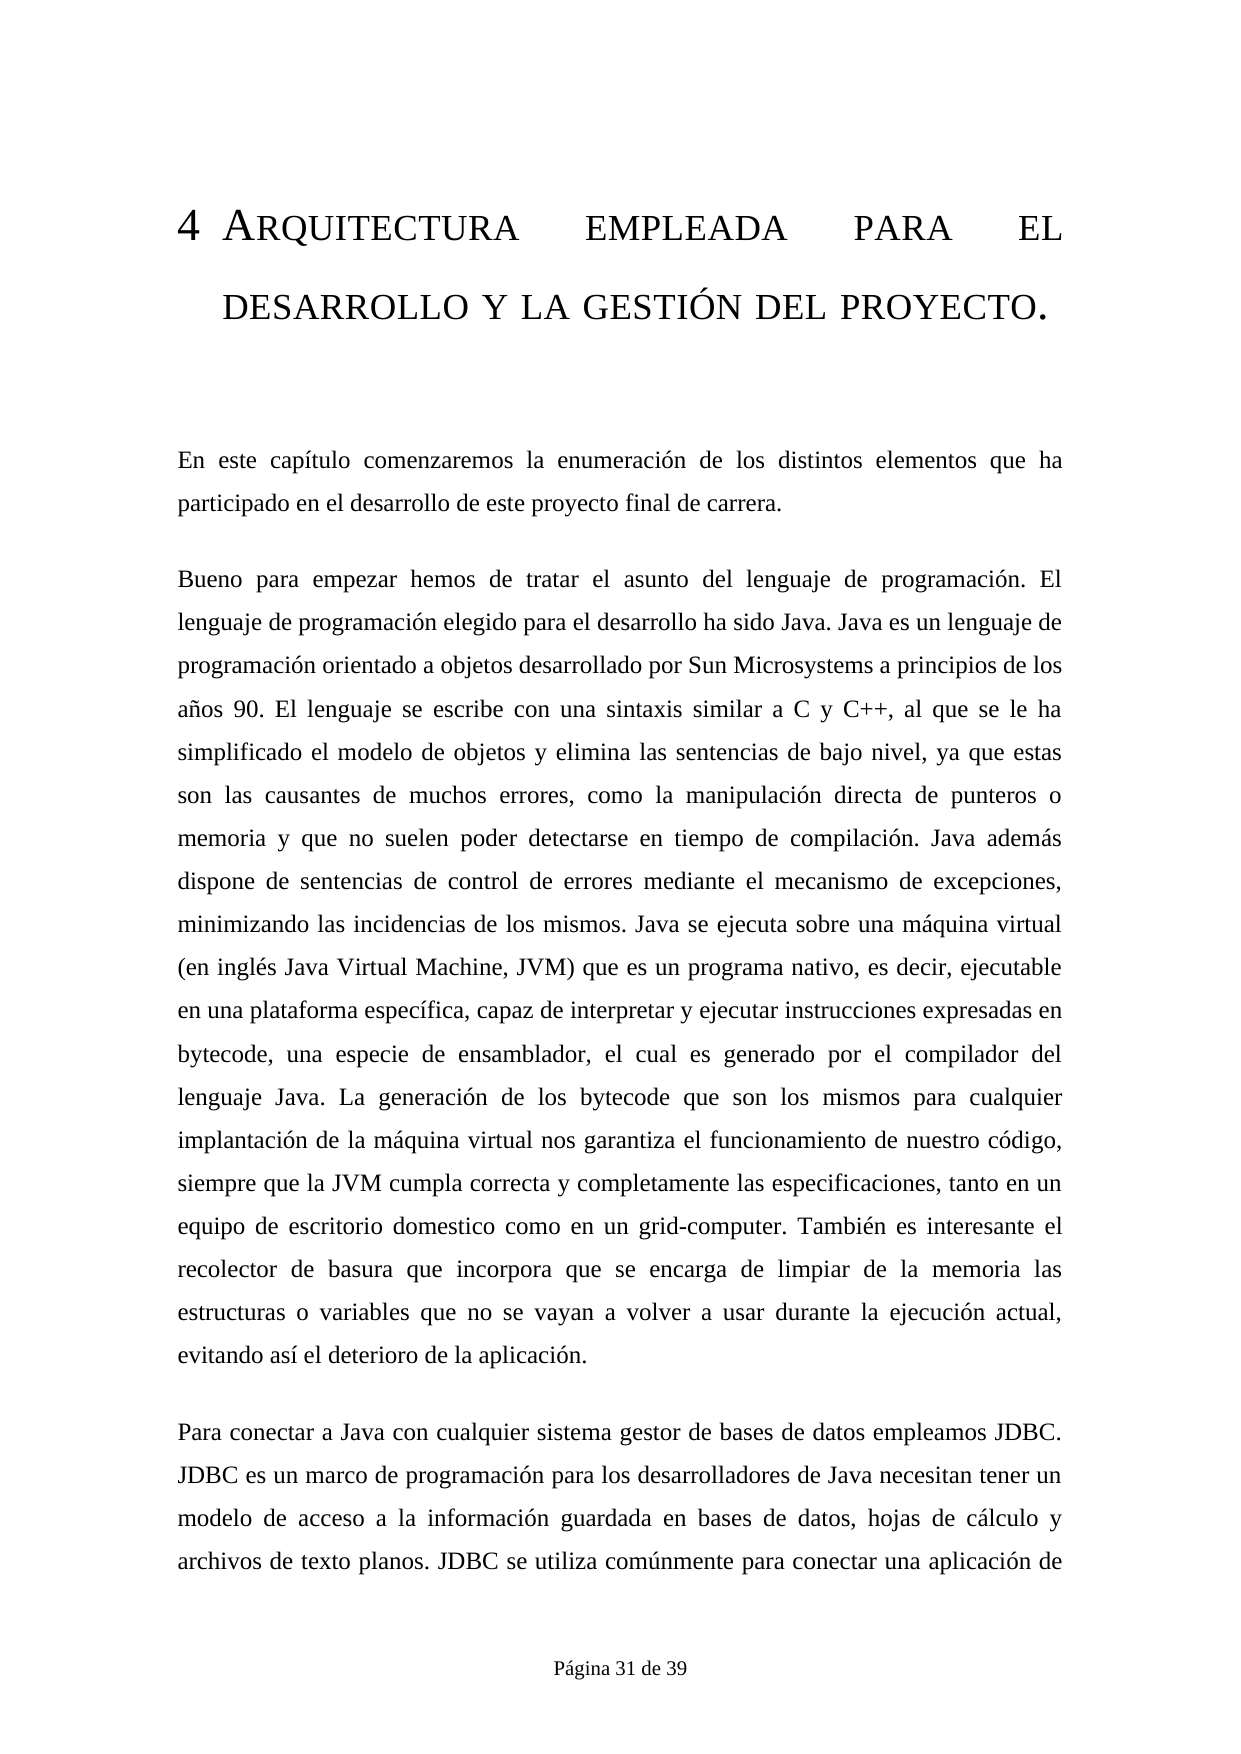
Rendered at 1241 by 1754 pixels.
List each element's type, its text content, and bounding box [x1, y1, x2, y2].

text En este capítulo comenzaremos la enumeración de los distintos elementos que ha participado en el desarrollo de este proyecto final de carrera. [177, 445, 1063, 517]
subtitle Arquitectura empleada para el desarrollo y la gestión del proyecto. [177, 198, 1063, 329]
text Bueno para empezar hemos de tratar el asunto del lenguaje de programación. El lenguaje de programación elegido para el desarrollo ha sido Java. Java es un lenguaje de programación orientado a objetos desarrollado por Sun Microsystems a principios de los años 90. El lenguaje se escribe con una sintaxis similar a C y C++, al que se le ha simplificado el modelo de objetos y elimina las sentencias de bajo nivel, ya que estas son las causantes de muchos errores, como la manipulación directa de punteros o memoria y que no suelen poder detectarse en tiempo de compilación. Java además dispone de sentencias de control de errores mediante el mecanismo de excepciones, minimizando las incidencias de los mismos. Java se ejecuta sobre una máquina virtual (en inglés Java Virtual Machine, JVM) que es un programa nativo, es decir, ejecutable en una plataforma específica, capaz de interpretar y ejecutar instrucciones expresadas en bytecode, una especie de ensamblador, el cual es generado por el compilador del lenguaje Java. La generación de los bytecode que son los mismos para cualquier implantación de la máquina virtual nos garantiza el funcionamiento de nuestro código, siempre que la JVM cumpla correcta y completamente las especificaciones, tanto en un equipo de escritorio domestico como en un grid-computer. También es interesante el recolector de basura que incorpora que se encarga de limpiar de la memoria las estructuras o variables que no se vayan a volver a usar durante la ejecución actual, evitando así el deterioro de la aplicación. [177, 564, 1063, 1369]
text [177, 1417, 1063, 1575]
